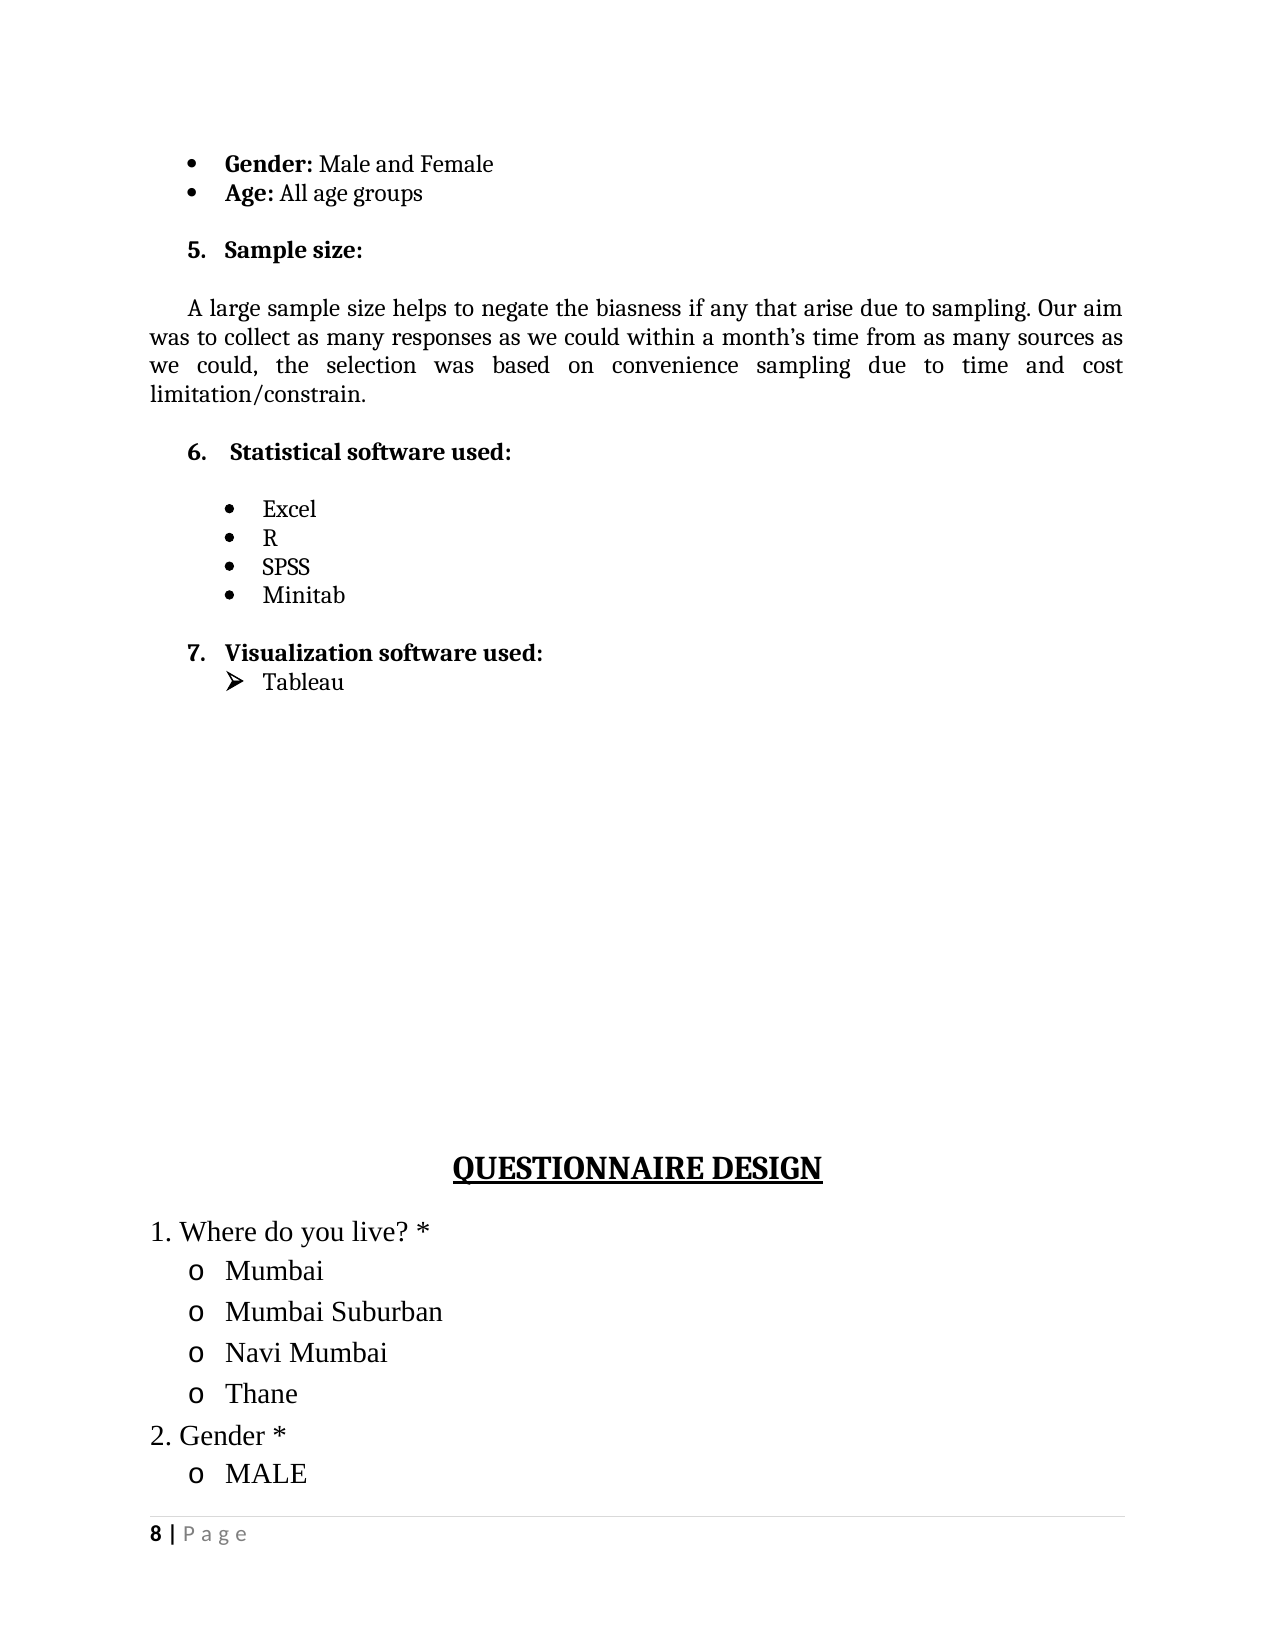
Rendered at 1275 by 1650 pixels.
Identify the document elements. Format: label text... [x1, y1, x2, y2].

list MALE [187, 1457, 1125, 1493]
list Tableau [225, 667, 1125, 696]
list R [225, 524, 1125, 552]
list Navi Mumbai [187, 1335, 1125, 1371]
list SPSS [225, 552, 1125, 581]
list Minitab [225, 581, 1125, 610]
text QUESTIONNAIRE DESIGN [150, 1149, 1125, 1187]
list Age: All age groups [187, 179, 1125, 207]
list Gender: Male and Female [187, 150, 1125, 179]
list Visualization software used: [187, 639, 1125, 667]
list Excel [225, 495, 1125, 524]
list Thane [187, 1377, 1125, 1413]
list Mumbai Suburban [187, 1294, 1125, 1330]
text 1. Where do you live? * [150, 1214, 1125, 1248]
text A large sample size helps to negate the biasness if any that arise due to sampling. Our aim was to collect as many responses as we could within a month’s time from as many sources as we could, the selection was based on convenience sampling due to time and cost limitation/constrain. [150, 294, 1125, 409]
text 2. Gender * [150, 1418, 1125, 1452]
list Statistical software used: [187, 437, 1125, 466]
list Sample size: [187, 236, 1125, 265]
list Mumbai [187, 1253, 1125, 1289]
